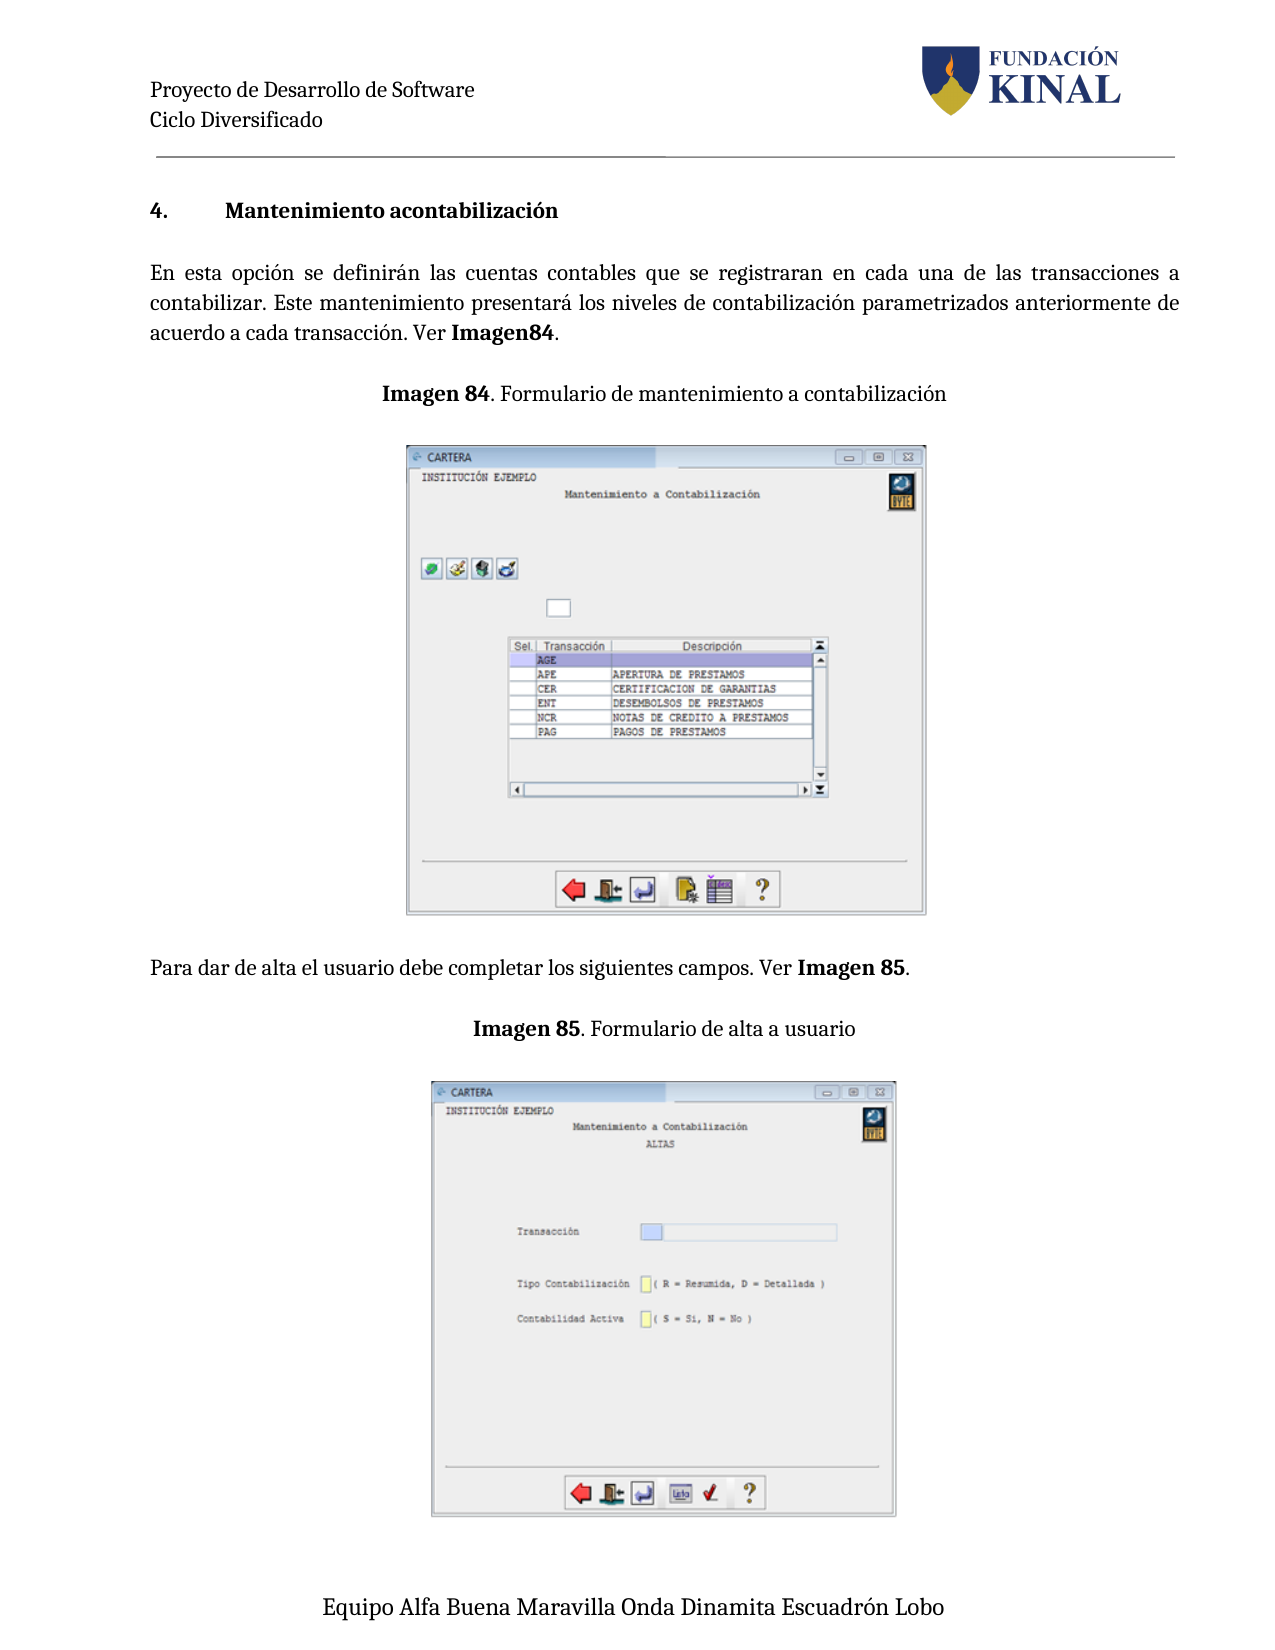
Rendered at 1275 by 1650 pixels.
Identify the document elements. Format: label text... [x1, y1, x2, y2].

text Imagen 84. Formulario de mantenimiento a contabilización [147, 381, 1182, 407]
picture [918, 43, 1125, 119]
text Para dar de alta el usuario debe completar los siguientes campos. Ver Imagen 85. [150, 955, 1194, 981]
picture [431, 1081, 898, 1520]
text Imagen 85. Formulario de alta a usuario [146, 1016, 1182, 1042]
picture [406, 445, 928, 917]
text En esta opción se definirán las cuentas contables que se registraran en cada una de las transacciones a contabilizar. Este mantenimiento presentará los niveles de contabilización parametrizados anteriormente de acuerdo a cada transacción. Ver Imagen84. [150, 259, 1181, 346]
subtitle Mantenimiento acontabilización [150, 198, 1194, 224]
